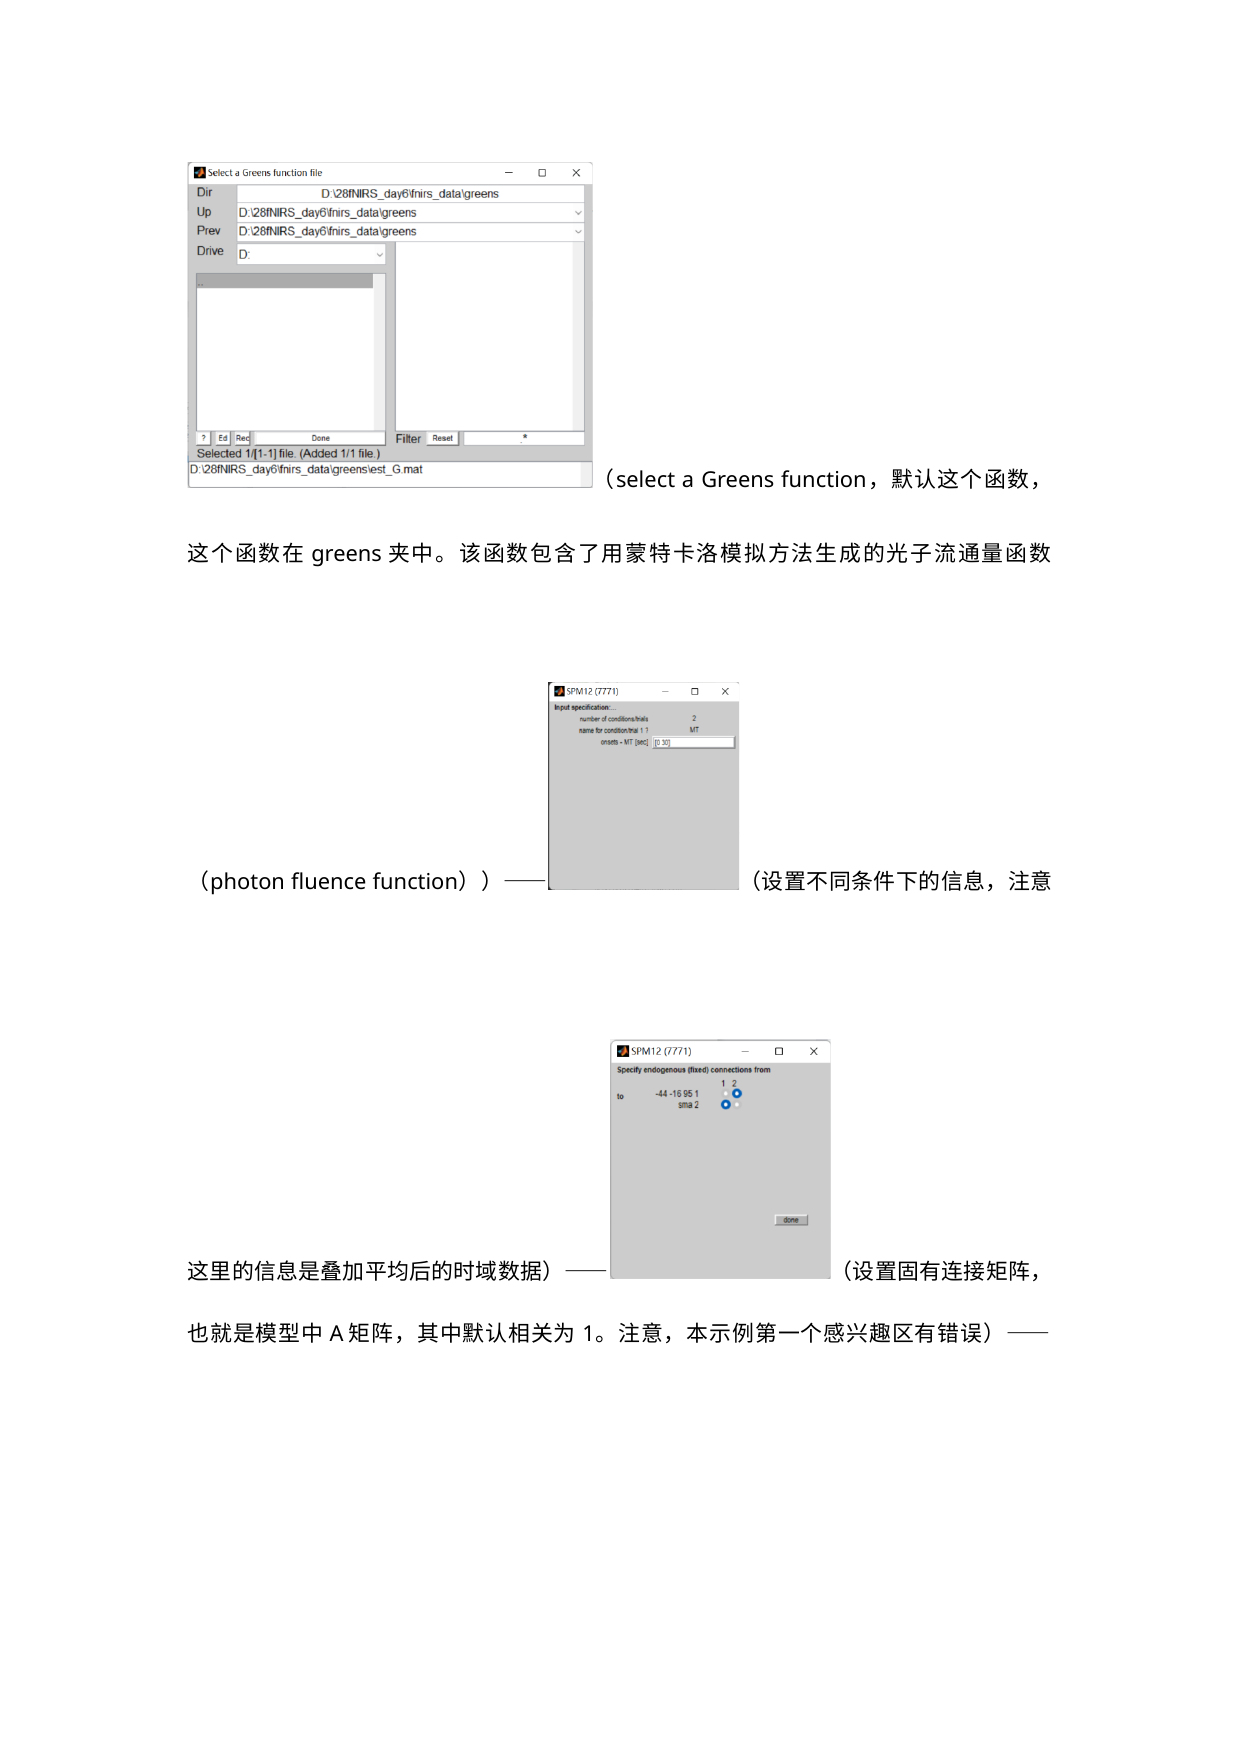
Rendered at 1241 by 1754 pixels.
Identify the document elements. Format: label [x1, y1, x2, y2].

picture [610, 1039, 831, 1279]
picture [548, 682, 740, 890]
picture [187, 162, 593, 488]
list [187, 162, 1053, 1348]
